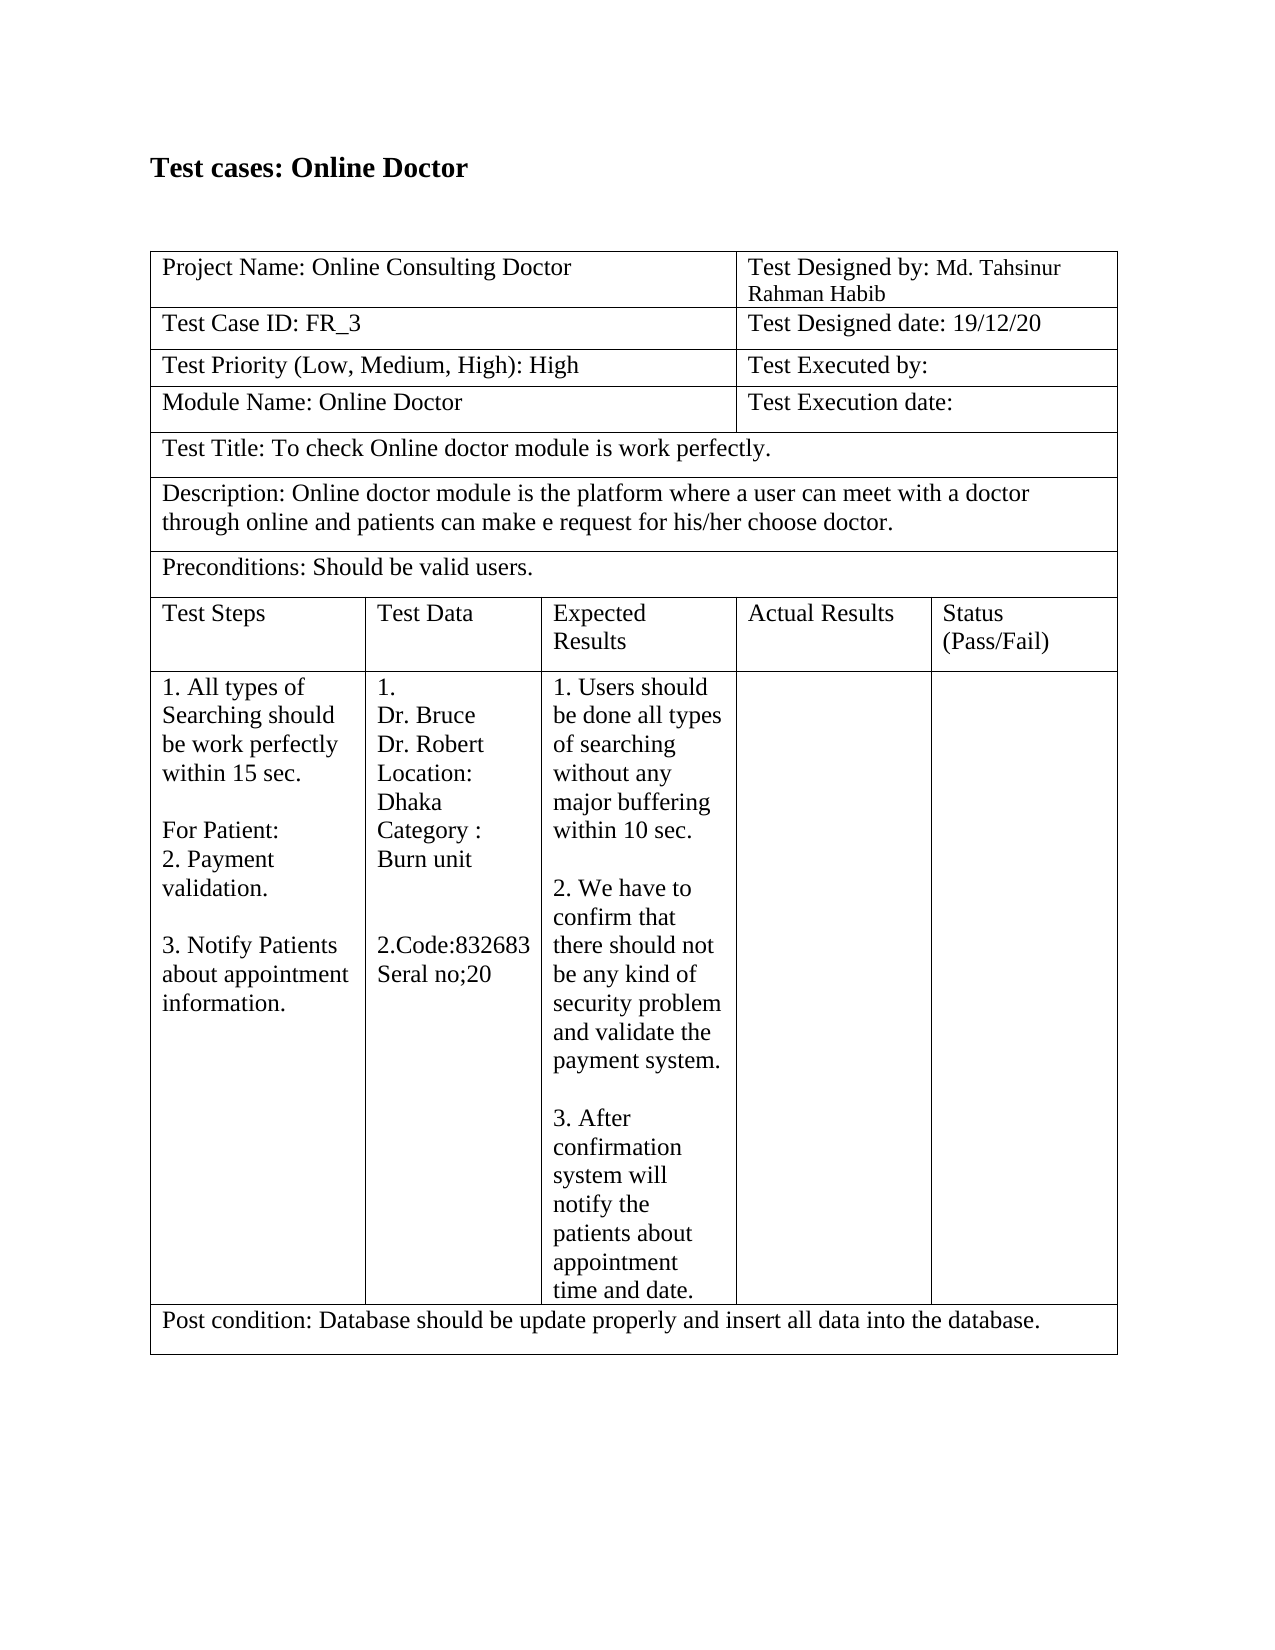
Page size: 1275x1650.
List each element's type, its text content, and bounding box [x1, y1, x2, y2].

table_cell Test Designed date: 19/12/20 [737, 308, 1117, 349]
table_cell Actual Results [737, 598, 931, 671]
table_cell Test Executed by: [737, 350, 1117, 386]
table_cell Expected Results [542, 598, 736, 671]
table_cell Module Name: Online Doctor [151, 387, 736, 432]
table_cell Test Case ID: FR_3 [151, 308, 736, 349]
table_header Project Name: Online Consulting Doctor [151, 252, 736, 307]
table_cell 1. Dr. Bruce Dr. Robert Location: Dhaka Category : Burn unit 2.Code:832683 Seral no;20 [366, 672, 541, 1304]
table_cell Description: Online doctor module is the platform where a user can meet with a doctor through online and patients can make e request for his/her choose doctor. [151, 478, 1117, 551]
table_cell [932, 672, 1117, 1304]
table_cell [737, 672, 931, 1304]
table_cell Post condition: Database should be update properly and insert all data into the database. [151, 1305, 1117, 1354]
table_cell 1. Users should be done all types of searching without any major buffering within 10 sec. 2. We have to confirm that there should not be any kind of security problem and validate the payment system. 3. After confirmation system will notify the patients about appointment time and date. [542, 672, 736, 1304]
table_cell Test Data [366, 598, 541, 671]
table_cell Preconditions: Should be valid users. [151, 552, 1117, 597]
table_cell 1. All types of Searching should be work perfectly within 15 sec. For Patient: 2. Payment validation. 3. Notify Patients about appointment information. [151, 672, 365, 1304]
table_cell Test Execution date: [737, 387, 1117, 432]
text Test cases: Online Doctor [150, 150, 1125, 183]
table_cell Status (Pass/Fail) [932, 598, 1117, 671]
table_cell Test Steps [151, 598, 365, 671]
table_cell Test Title: To check Online doctor module is work perfectly. [151, 433, 1117, 477]
table_header Test Designed by: Md. Tahsinur Rahman Habib [737, 252, 1117, 307]
table_cell Test Priority (Low, Medium, High): High [151, 350, 736, 386]
